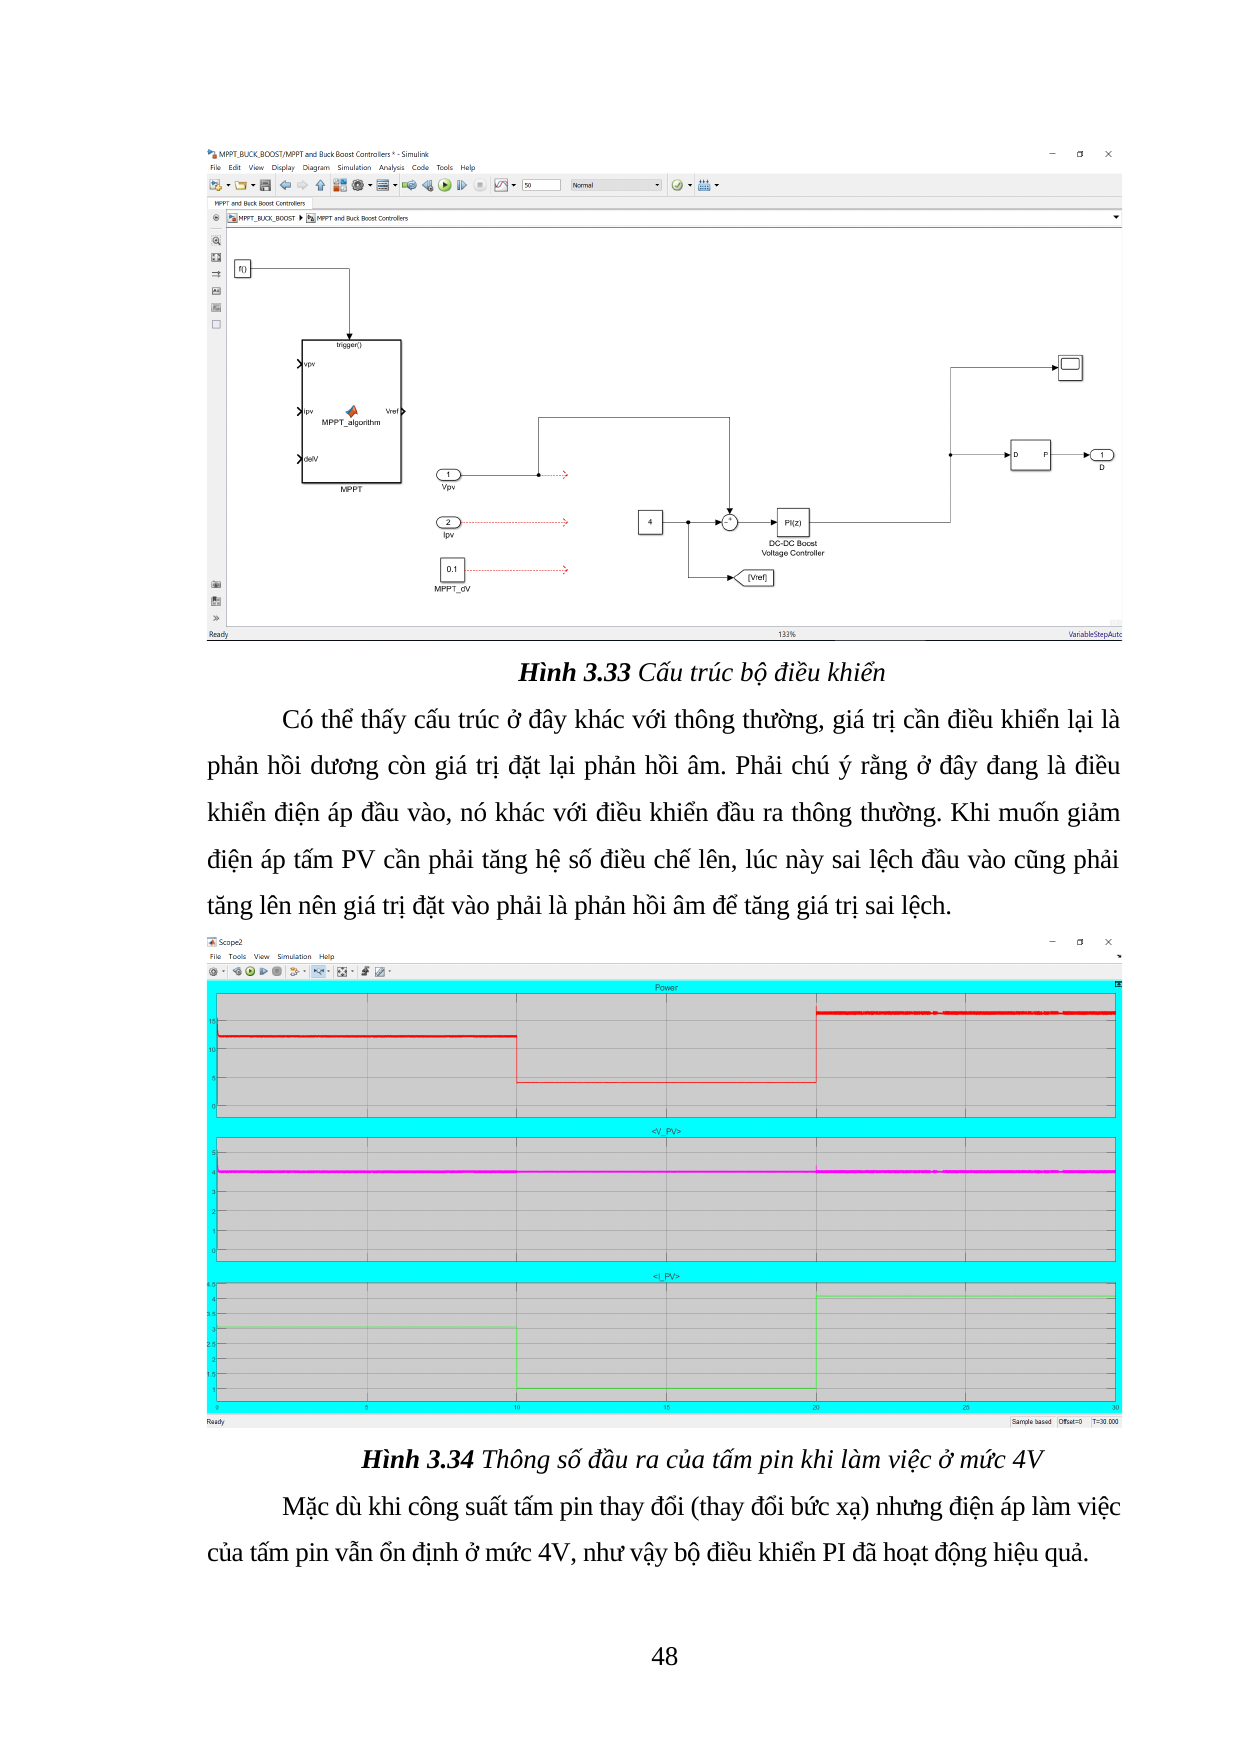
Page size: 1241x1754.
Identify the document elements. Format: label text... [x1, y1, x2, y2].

text Có thể thấy cấu trúc ở đây khác với thông thường, giá trị cần điều khiển lại là phản hồi dương còn giá trị đặt lại phản hồi âm. Phải chú ý rằng ở đây đang là điều khiển điện áp đầu vào, nó khác với điều khiển đầu ra thông thường. Khi muốn giảm điện áp tấm PV cần phải tăng hệ số điều chế lên, lúc này sai lệch đầu vào cũng phải tăng lên nên giá trị đặt vào phải là phản hồi âm để tăng giá trị sai lệch. [207, 703, 1122, 921]
picture [206, 147, 1123, 641]
picture [206, 936, 1123, 1428]
text Mặc dù khi công suất tấm pin thay đổi (thay đổi bức xạ) nhưng điện áp làm việc của tấm pin vẫn ổn định ở mức 4V, như vậy bộ điều khiển PI đã hoạt động hiệu quả. [207, 1489, 1122, 1567]
